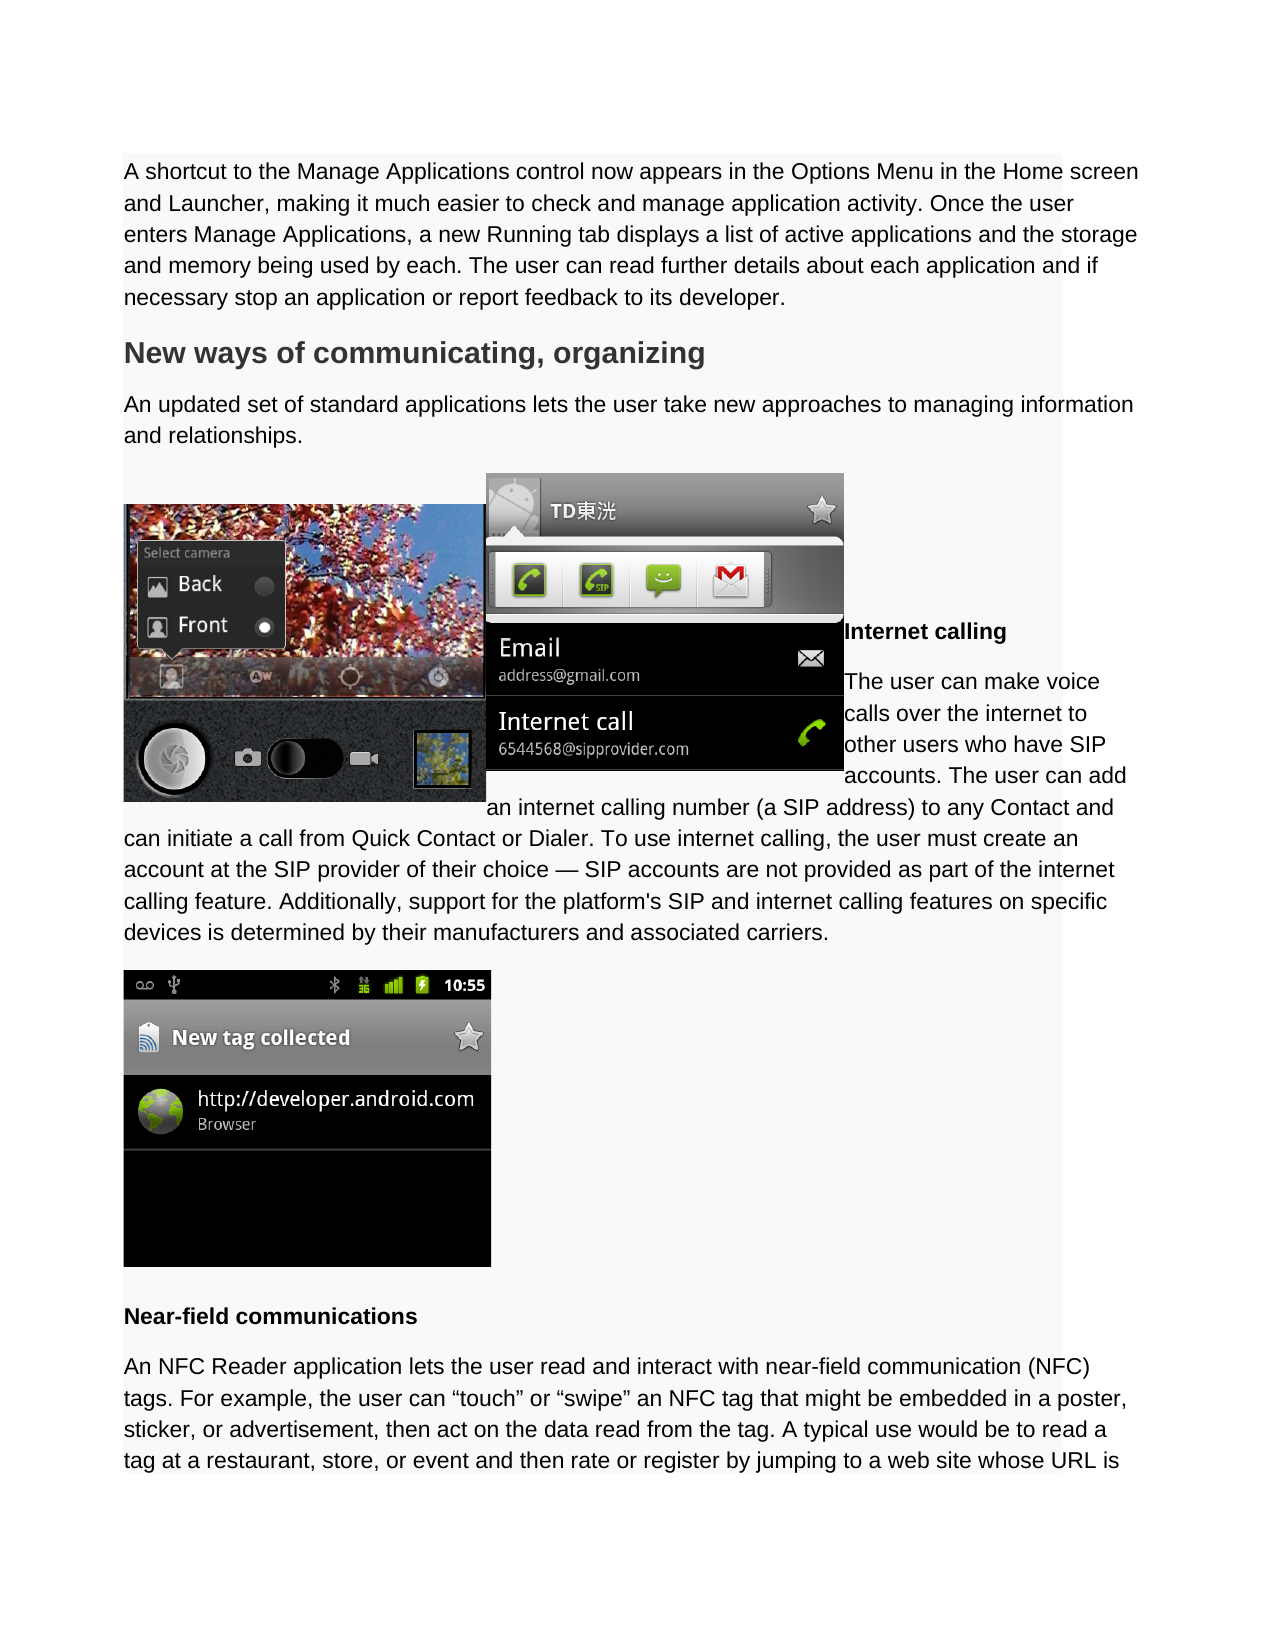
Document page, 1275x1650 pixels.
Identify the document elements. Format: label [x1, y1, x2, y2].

table_cell [88, 150, 1062, 1477]
picture [123, 473, 844, 802]
picture [123, 970, 492, 1267]
